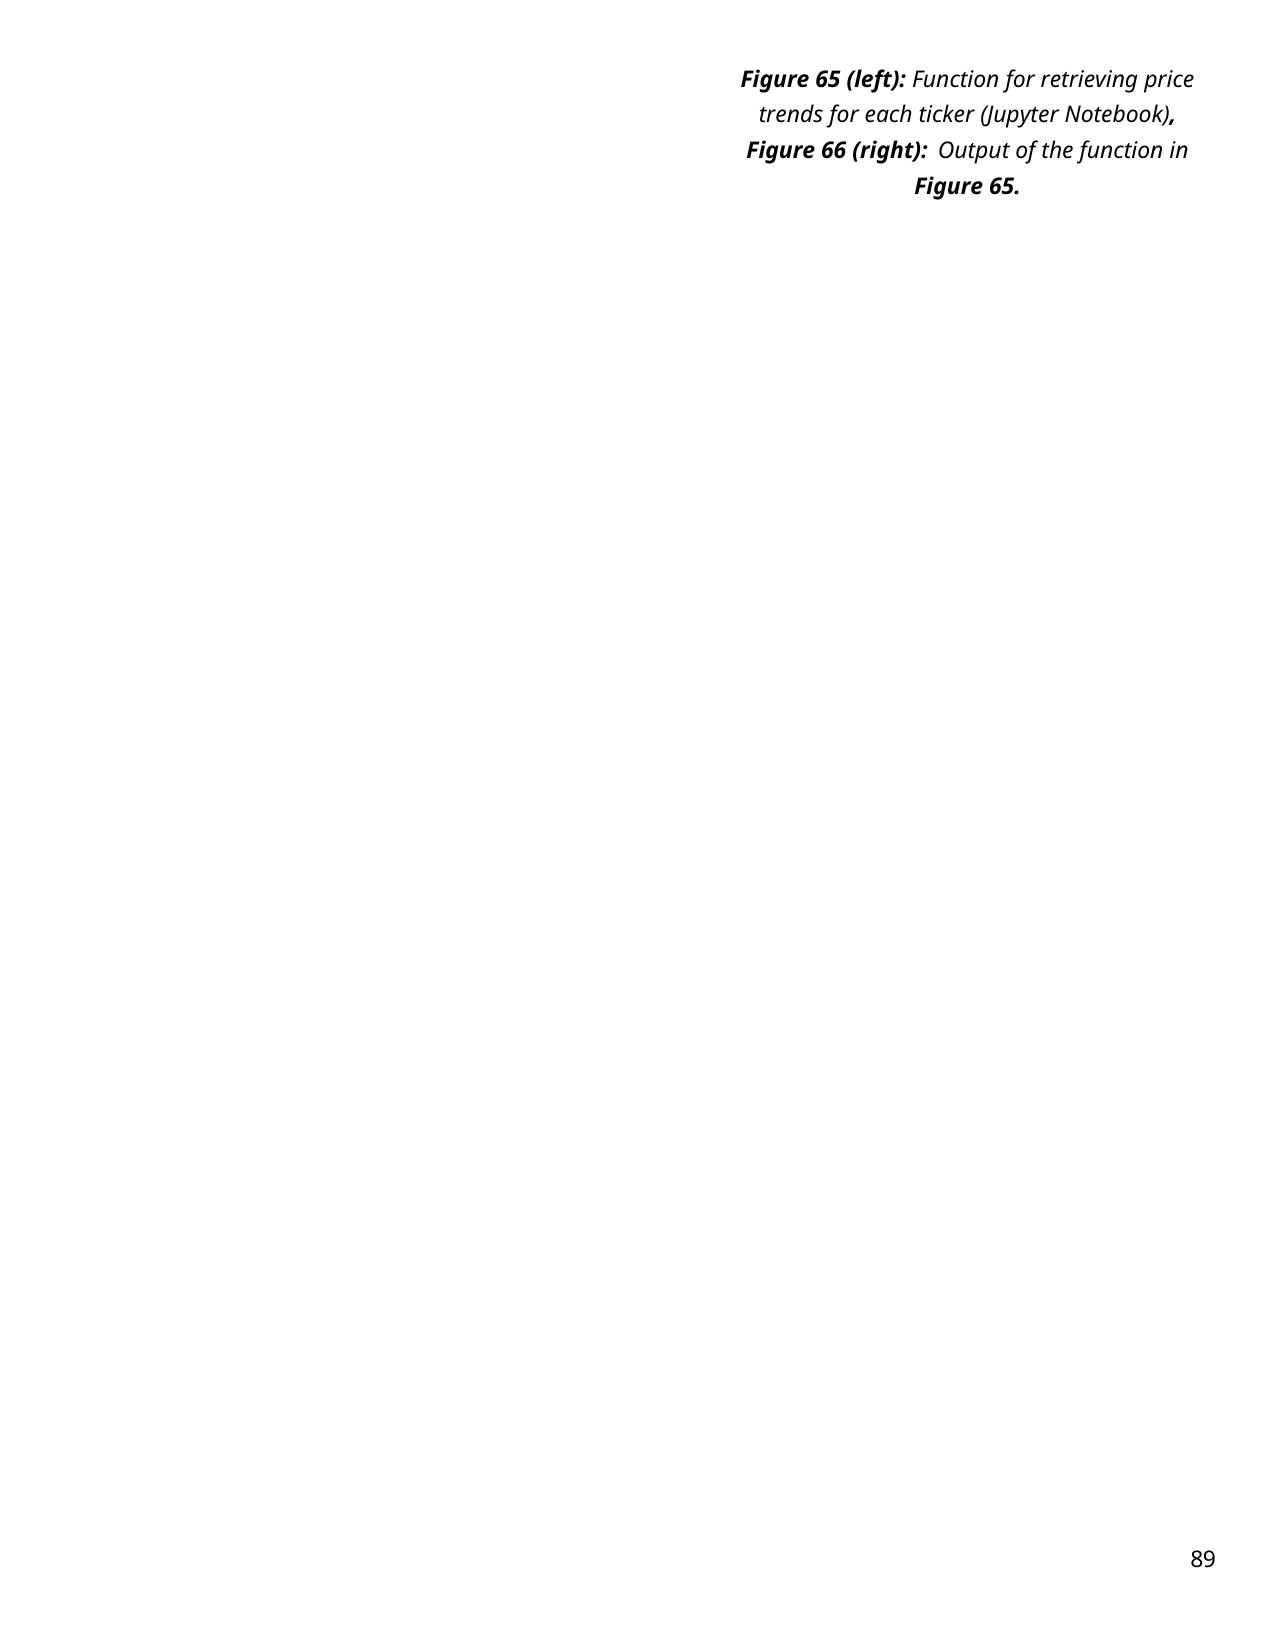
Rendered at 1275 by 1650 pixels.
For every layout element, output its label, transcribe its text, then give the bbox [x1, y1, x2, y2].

text Figure 65 (left): Function for retrieving price trends for each ticker (Jupyter Notebook), Figure 66 (right): Output of the function in Figure 65. [721, 62, 1213, 202]
